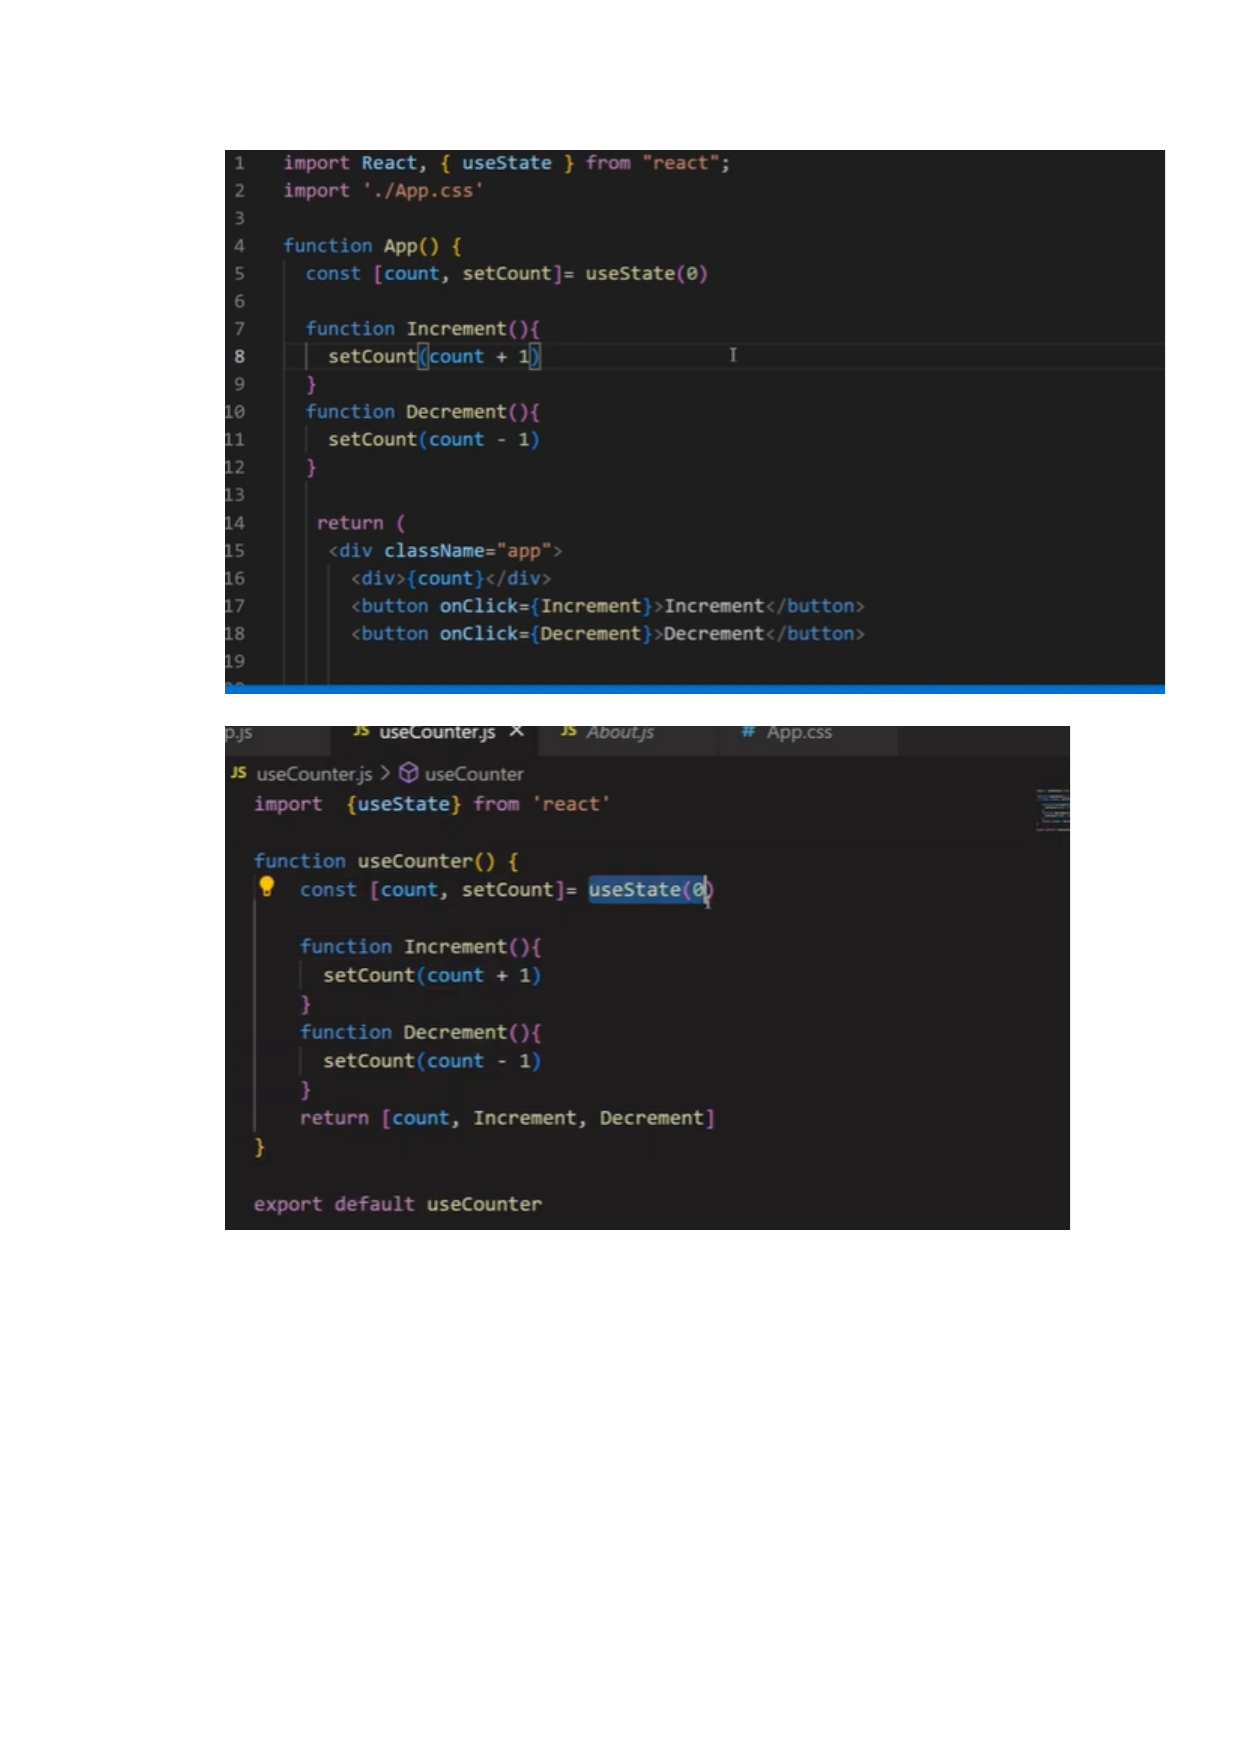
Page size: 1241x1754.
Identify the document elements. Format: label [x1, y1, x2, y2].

picture [225, 150, 1166, 694]
picture [225, 726, 1071, 1230]
